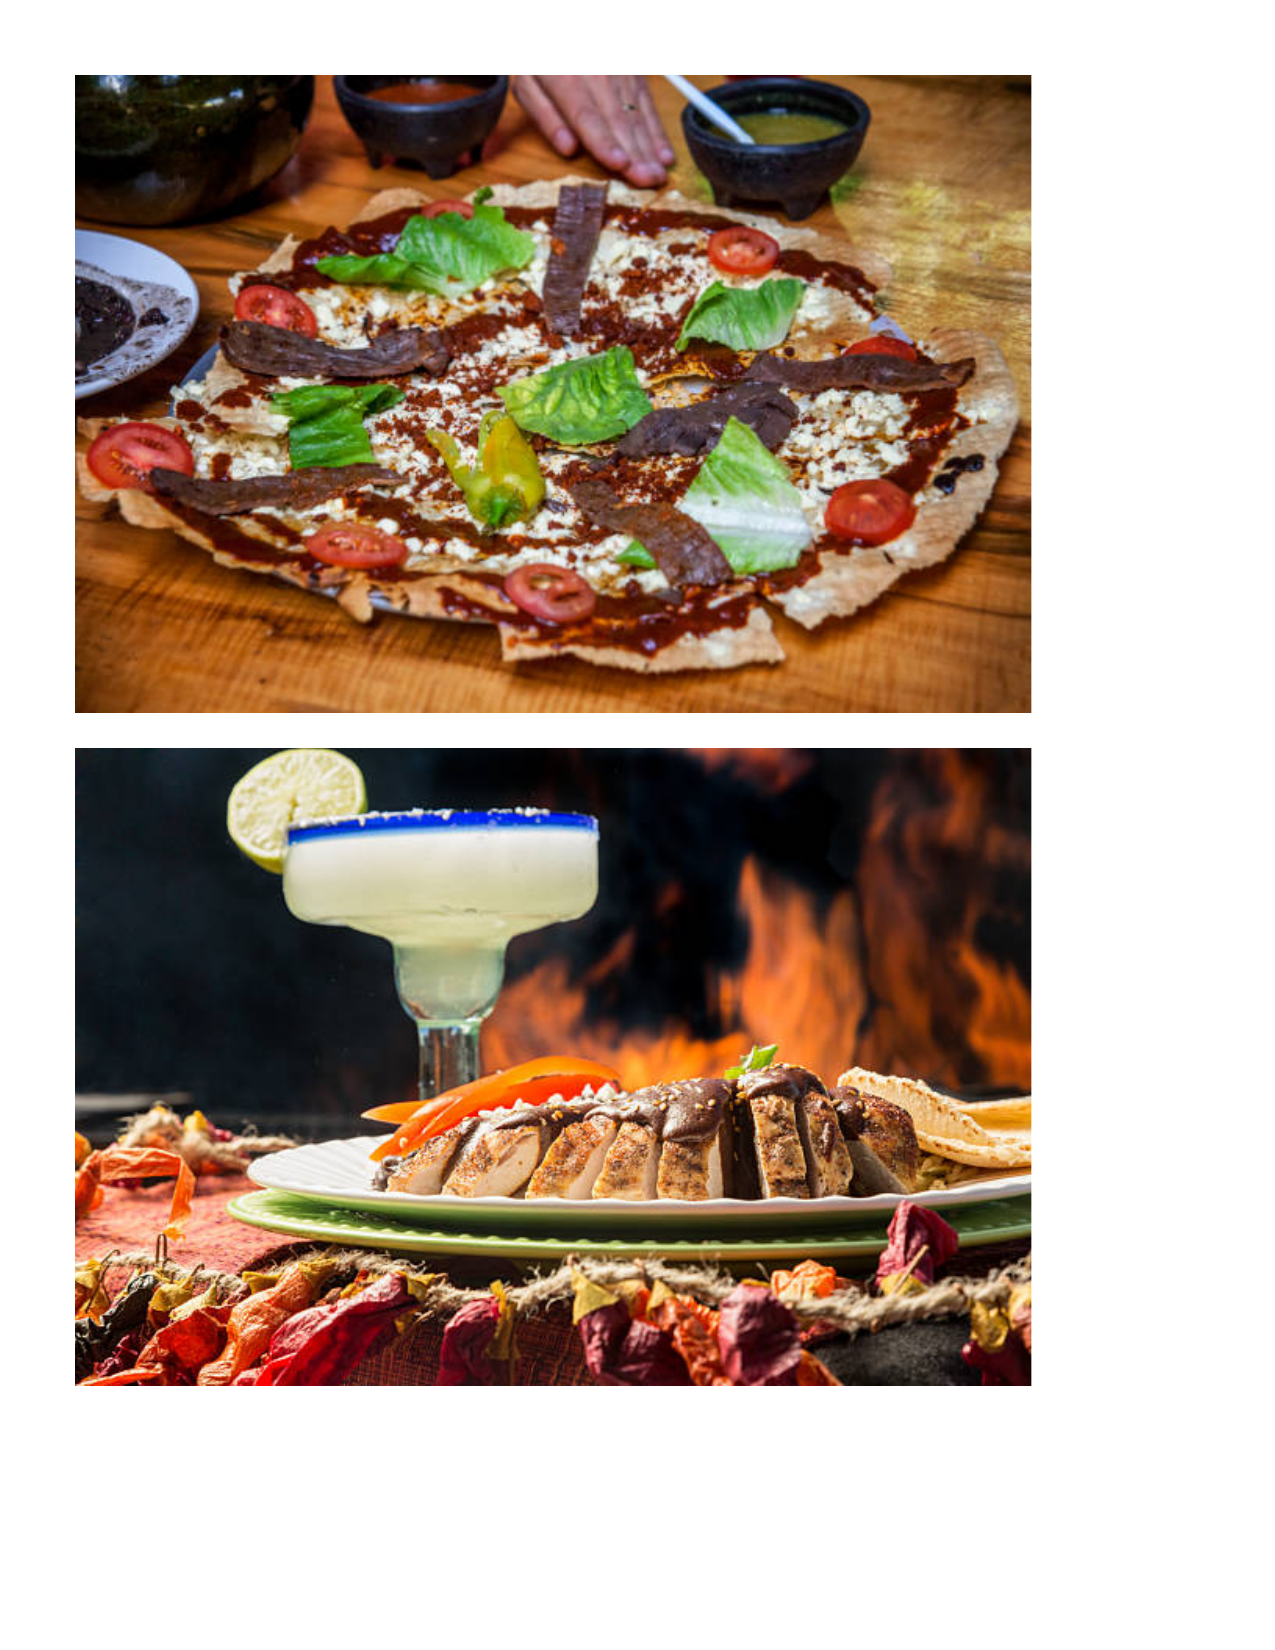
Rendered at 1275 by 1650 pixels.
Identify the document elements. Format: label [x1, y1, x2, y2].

picture [75, 748, 1032, 1386]
picture [75, 75, 1032, 713]
